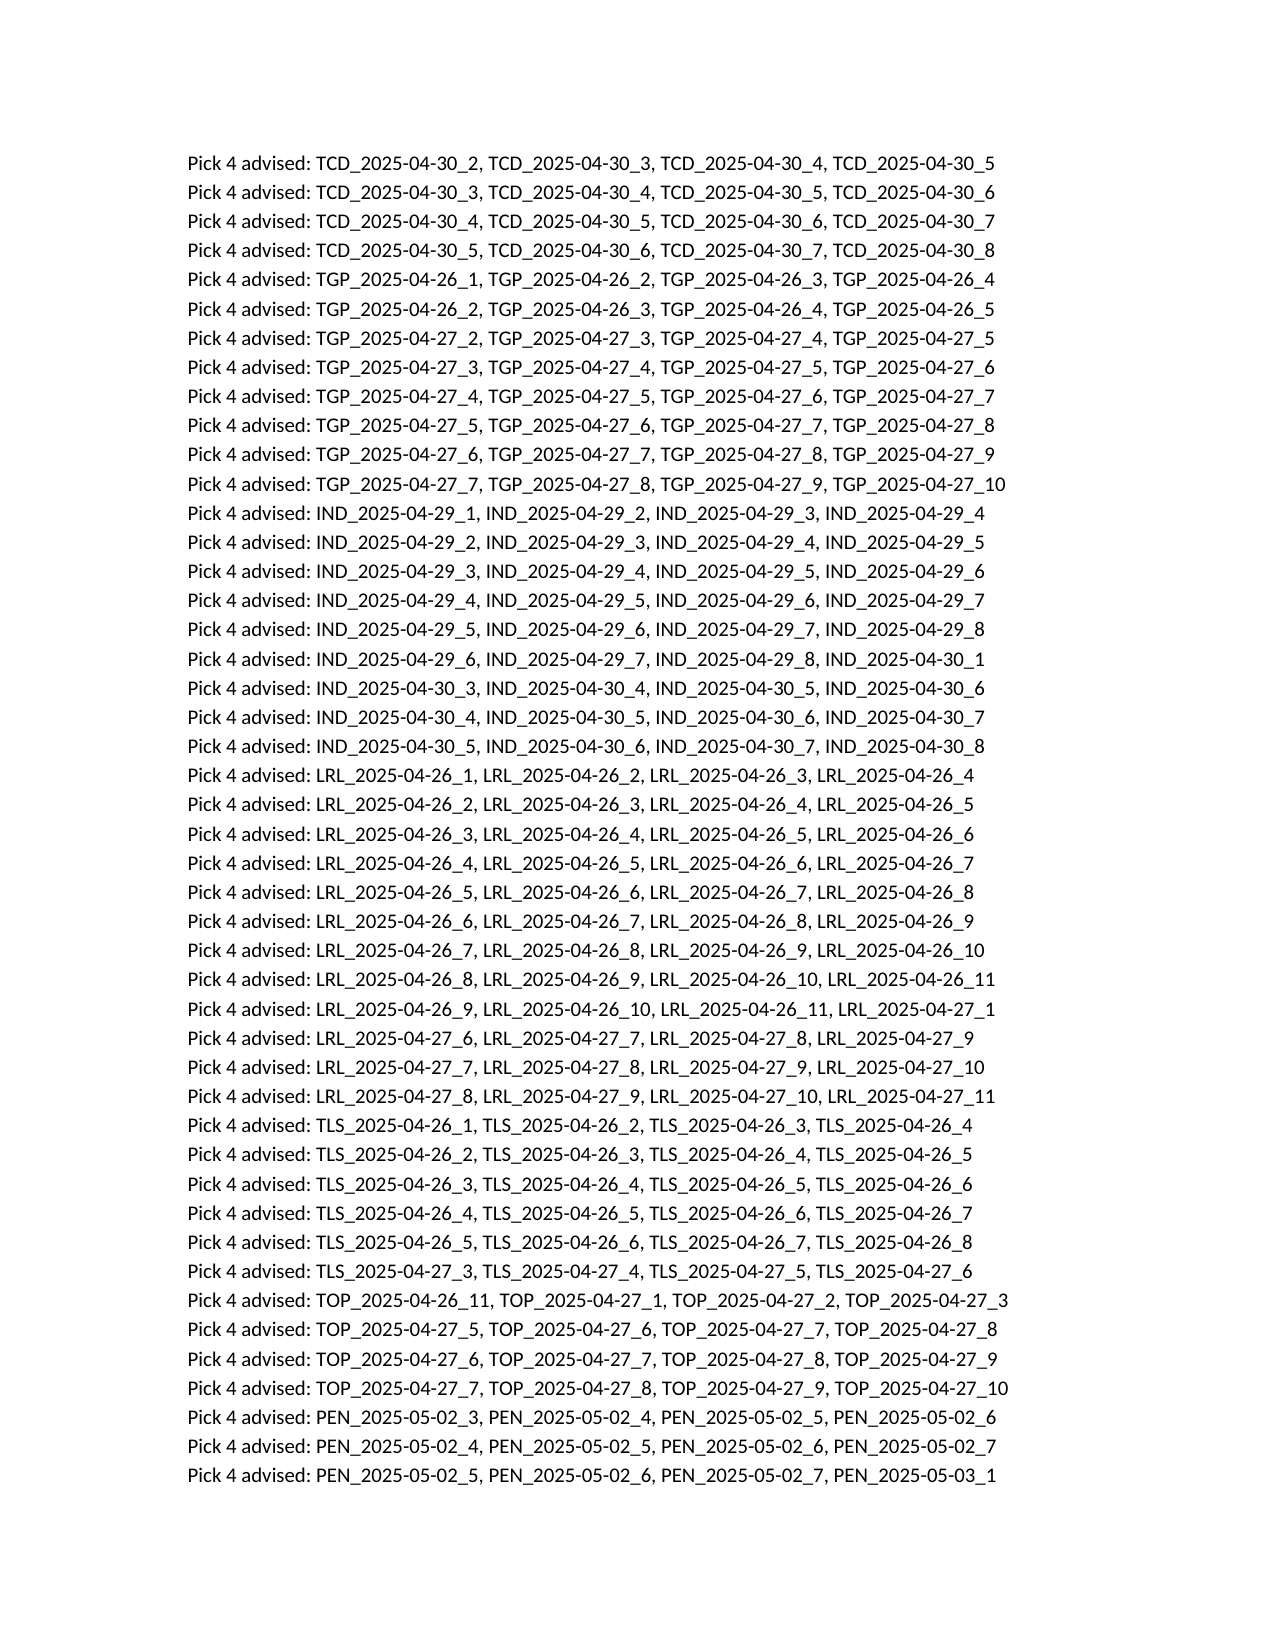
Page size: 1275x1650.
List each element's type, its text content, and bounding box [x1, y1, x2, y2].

text Pick 4 advised: TCD_2025-04-30_5, TCD_2025-04-30_6, TCD_2025-04-30_7, TCD_2025-04-30_8 [187, 237, 1087, 263]
text Pick 4 advised: IND_2025-04-29_1, IND_2025-04-29_2, IND_2025-04-29_3, IND_2025-04-29_4 [187, 500, 1087, 525]
text Pick 4 advised: IND_2025-04-30_3, IND_2025-04-30_4, IND_2025-04-30_5, IND_2025-04-30_6 [187, 675, 1087, 700]
text Pick 4 advised: TLS_2025-04-26_2, TLS_2025-04-26_3, TLS_2025-04-26_4, TLS_2025-04-26_5 [187, 1142, 1087, 1167]
text Pick 4 advised: LRL_2025-04-27_6, LRL_2025-04-27_7, LRL_2025-04-27_8, LRL_2025-04-27_9 [187, 1025, 1087, 1050]
text Pick 4 advised: TGP_2025-04-27_3, TGP_2025-04-27_4, TGP_2025-04-27_5, TGP_2025-04-27_6 [187, 354, 1087, 379]
text Pick 4 advised: TLS_2025-04-27_3, TLS_2025-04-27_4, TLS_2025-04-27_5, TLS_2025-04-27_6 [187, 1258, 1087, 1284]
text Pick 4 advised: PEN_2025-05-02_5, PEN_2025-05-02_6, PEN_2025-05-02_7, PEN_2025-05-03_1 [187, 1462, 1087, 1488]
text Pick 4 advised: TOP_2025-04-27_7, TOP_2025-04-27_8, TOP_2025-04-27_9, TOP_2025-04-27_10 [187, 1375, 1087, 1400]
text Pick 4 advised: LRL_2025-04-26_7, LRL_2025-04-26_8, LRL_2025-04-26_9, LRL_2025-04-26_10 [187, 937, 1087, 963]
text Pick 4 advised: TCD_2025-04-30_2, TCD_2025-04-30_3, TCD_2025-04-30_4, TCD_2025-04-30_5 [187, 150, 1087, 175]
text Pick 4 advised: IND_2025-04-29_4, IND_2025-04-29_5, IND_2025-04-29_6, IND_2025-04-29_7 [187, 587, 1087, 613]
text Pick 4 advised: IND_2025-04-30_5, IND_2025-04-30_6, IND_2025-04-30_7, IND_2025-04-30_8 [187, 733, 1087, 759]
text Pick 4 advised: TOP_2025-04-27_5, TOP_2025-04-27_6, TOP_2025-04-27_7, TOP_2025-04-27_8 [187, 1317, 1087, 1342]
text Pick 4 advised: PEN_2025-05-02_3, PEN_2025-05-02_4, PEN_2025-05-02_5, PEN_2025-05-02_6 [187, 1404, 1087, 1429]
text Pick 4 advised: TGP_2025-04-27_5, TGP_2025-04-27_6, TGP_2025-04-27_7, TGP_2025-04-27_8 [187, 412, 1087, 438]
text Pick 4 advised: TCD_2025-04-30_3, TCD_2025-04-30_4, TCD_2025-04-30_5, TCD_2025-04-30_6 [187, 179, 1087, 204]
text Pick 4 advised: LRL_2025-04-26_4, LRL_2025-04-26_5, LRL_2025-04-26_6, LRL_2025-04-26_7 [187, 850, 1087, 875]
text Pick 4 advised: LRL_2025-04-26_3, LRL_2025-04-26_4, LRL_2025-04-26_5, LRL_2025-04-26_6 [187, 821, 1087, 846]
text Pick 4 advised: TOP_2025-04-26_11, TOP_2025-04-27_1, TOP_2025-04-27_2, TOP_2025-04-27_3 [187, 1287, 1087, 1313]
text Pick 4 advised: LRL_2025-04-27_8, LRL_2025-04-27_9, LRL_2025-04-27_10, LRL_2025-04-27_11 [187, 1083, 1087, 1109]
text Pick 4 advised: TGP_2025-04-27_2, TGP_2025-04-27_3, TGP_2025-04-27_4, TGP_2025-04-27_5 [187, 325, 1087, 350]
text Pick 4 advised: TGP_2025-04-26_2, TGP_2025-04-26_3, TGP_2025-04-26_4, TGP_2025-04-26_5 [187, 296, 1087, 321]
text Pick 4 advised: IND_2025-04-29_5, IND_2025-04-29_6, IND_2025-04-29_7, IND_2025-04-29_8 [187, 617, 1087, 642]
text Pick 4 advised: TGP_2025-04-27_7, TGP_2025-04-27_8, TGP_2025-04-27_9, TGP_2025-04-27_10 [187, 471, 1087, 496]
text Pick 4 advised: LRL_2025-04-26_5, LRL_2025-04-26_6, LRL_2025-04-26_7, LRL_2025-04-26_8 [187, 879, 1087, 904]
text Pick 4 advised: LRL_2025-04-26_1, LRL_2025-04-26_2, LRL_2025-04-26_3, LRL_2025-04-26_4 [187, 762, 1087, 788]
text Pick 4 advised: TLS_2025-04-26_3, TLS_2025-04-26_4, TLS_2025-04-26_5, TLS_2025-04-26_6 [187, 1171, 1087, 1196]
text Pick 4 advised: TGP_2025-04-27_6, TGP_2025-04-27_7, TGP_2025-04-27_8, TGP_2025-04-27_9 [187, 442, 1087, 467]
text Pick 4 advised: LRL_2025-04-26_9, LRL_2025-04-26_10, LRL_2025-04-26_11, LRL_2025-04-27_1 [187, 996, 1087, 1021]
text Pick 4 advised: TGP_2025-04-26_1, TGP_2025-04-26_2, TGP_2025-04-26_3, TGP_2025-04-26_4 [187, 267, 1087, 292]
text Pick 4 advised: LRL_2025-04-26_6, LRL_2025-04-26_7, LRL_2025-04-26_8, LRL_2025-04-26_9 [187, 908, 1087, 934]
text Pick 4 advised: TLS_2025-04-26_1, TLS_2025-04-26_2, TLS_2025-04-26_3, TLS_2025-04-26_4 [187, 1112, 1087, 1138]
text Pick 4 advised: IND_2025-04-29_6, IND_2025-04-29_7, IND_2025-04-29_8, IND_2025-04-30_1 [187, 646, 1087, 671]
text Pick 4 advised: TCD_2025-04-30_4, TCD_2025-04-30_5, TCD_2025-04-30_6, TCD_2025-04-30_7 [187, 208, 1087, 234]
text Pick 4 advised: PEN_2025-05-02_4, PEN_2025-05-02_5, PEN_2025-05-02_6, PEN_2025-05-02_7 [187, 1433, 1087, 1459]
text Pick 4 advised: IND_2025-04-29_3, IND_2025-04-29_4, IND_2025-04-29_5, IND_2025-04-29_6 [187, 558, 1087, 584]
text Pick 4 advised: LRL_2025-04-26_8, LRL_2025-04-26_9, LRL_2025-04-26_10, LRL_2025-04-26_11 [187, 967, 1087, 992]
text Pick 4 advised: LRL_2025-04-26_2, LRL_2025-04-26_3, LRL_2025-04-26_4, LRL_2025-04-26_5 [187, 792, 1087, 817]
text Pick 4 advised: LRL_2025-04-27_7, LRL_2025-04-27_8, LRL_2025-04-27_9, LRL_2025-04-27_10 [187, 1054, 1087, 1079]
text Pick 4 advised: IND_2025-04-29_2, IND_2025-04-29_3, IND_2025-04-29_4, IND_2025-04-29_5 [187, 529, 1087, 554]
text Pick 4 advised: TLS_2025-04-26_4, TLS_2025-04-26_5, TLS_2025-04-26_6, TLS_2025-04-26_7 [187, 1200, 1087, 1225]
text Pick 4 advised: TGP_2025-04-27_4, TGP_2025-04-27_5, TGP_2025-04-27_6, TGP_2025-04-27_7 [187, 383, 1087, 409]
text Pick 4 advised: TLS_2025-04-26_5, TLS_2025-04-26_6, TLS_2025-04-26_7, TLS_2025-04-26_8 [187, 1229, 1087, 1254]
text Pick 4 advised: IND_2025-04-30_4, IND_2025-04-30_5, IND_2025-04-30_6, IND_2025-04-30_7 [187, 704, 1087, 729]
text Pick 4 advised: TOP_2025-04-27_6, TOP_2025-04-27_7, TOP_2025-04-27_8, TOP_2025-04-27_9 [187, 1346, 1087, 1371]
